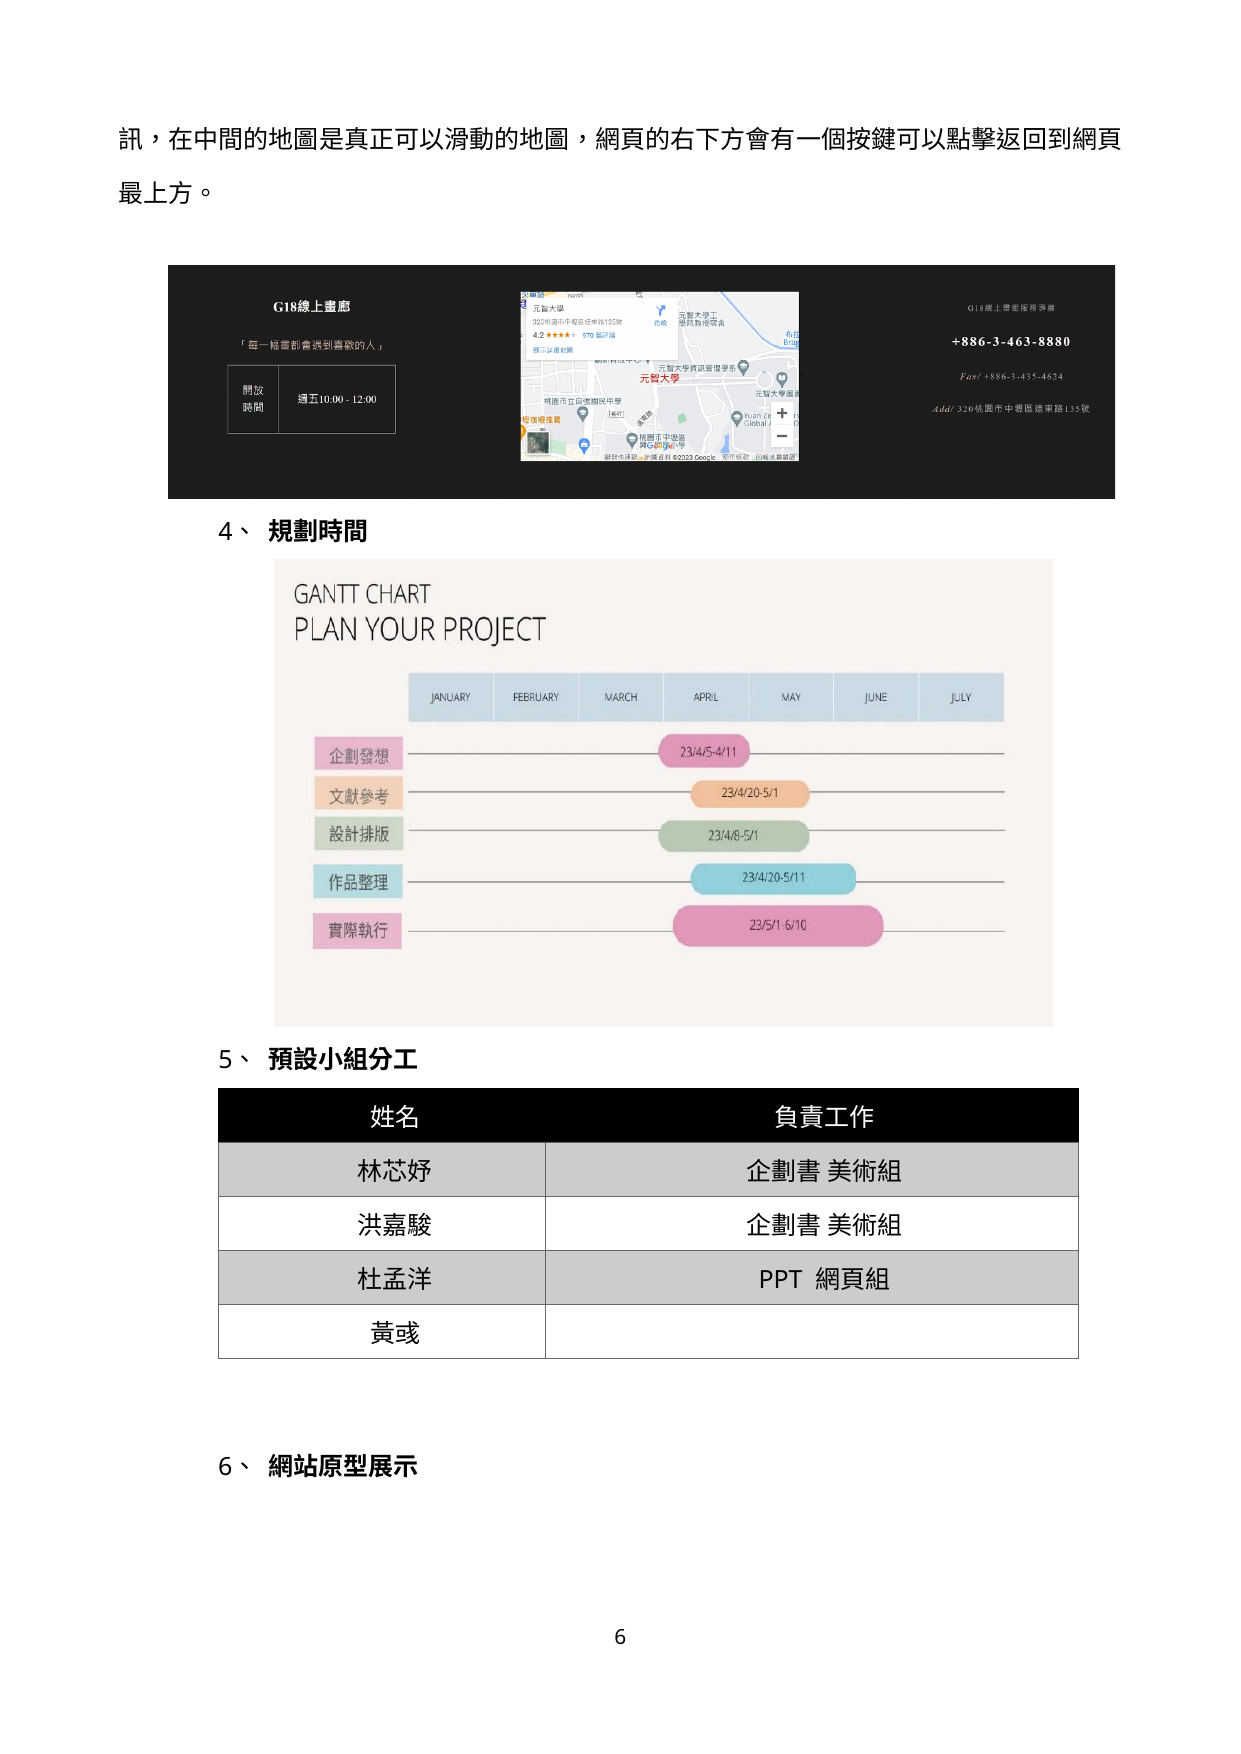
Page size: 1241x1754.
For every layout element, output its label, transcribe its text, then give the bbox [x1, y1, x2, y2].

table_header 姓名 [219, 1089, 545, 1142]
table_cell PPT 網頁組 [546, 1251, 1078, 1304]
table_cell 黃彧 [219, 1305, 545, 1358]
picture [274, 559, 1054, 1027]
picture [168, 265, 1116, 499]
table_header 負責工作 [546, 1089, 1078, 1142]
table_cell 林芯妤 [219, 1143, 545, 1196]
table_cell 杜孟洋 [219, 1251, 545, 1304]
list 預設小組分工 [218, 1039, 1109, 1076]
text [118, 119, 1122, 210]
table_cell 企劃書 美術組 [546, 1143, 1078, 1196]
table_cell 企劃書 美術組 [546, 1197, 1078, 1250]
list 規劃時間 [218, 511, 1109, 547]
table_cell [546, 1305, 1078, 1358]
list 網站原型展示 [218, 1446, 1110, 1483]
table_cell 洪嘉駿 [219, 1197, 545, 1250]
